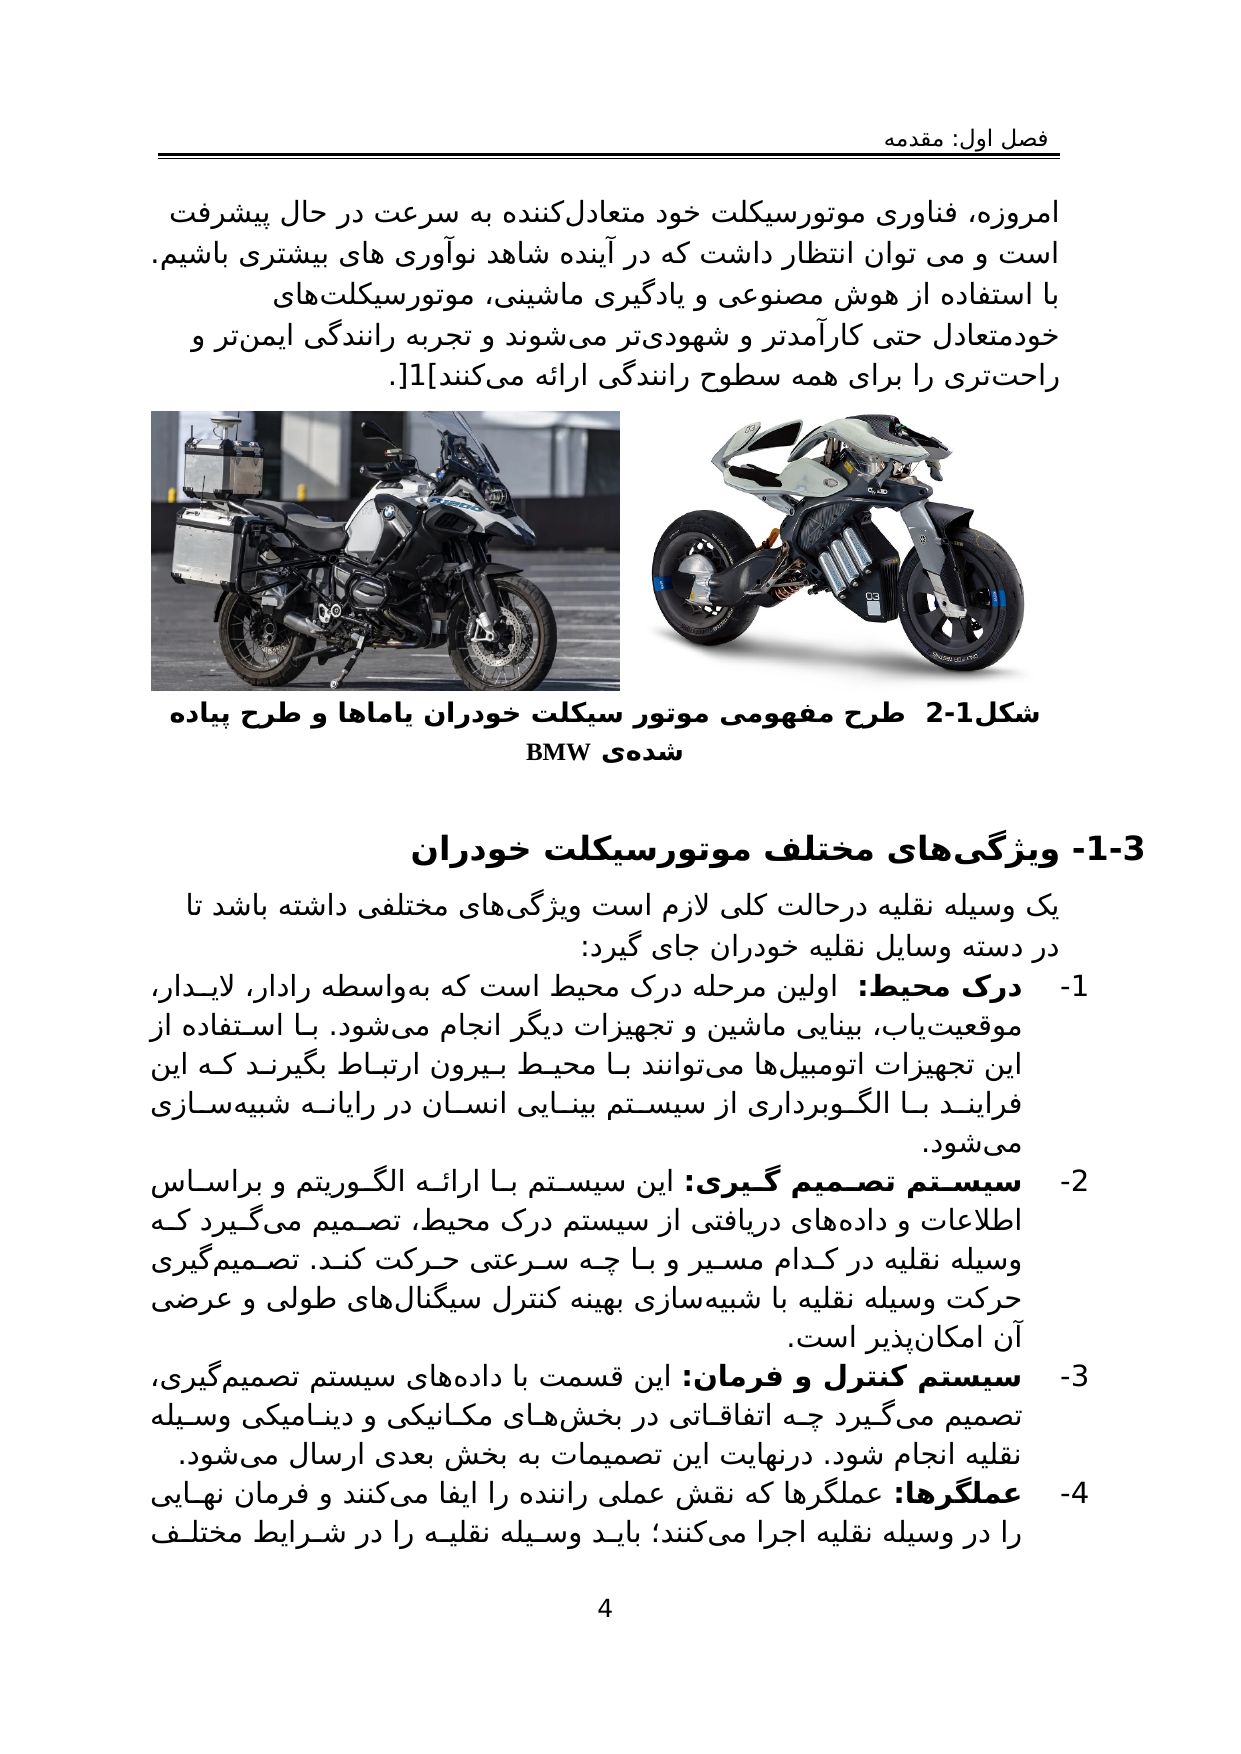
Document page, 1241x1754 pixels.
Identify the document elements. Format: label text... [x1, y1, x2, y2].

text یک وسیله نقلیه درحالت کلی لازم است ویژگی‌های مختلفی داشته باشد تا در دسته وسایل نقلیه خودران جای گیرد: [150, 888, 1060, 963]
list سیستم کنترل و فرمان: این قسمت با داده‌های سیستم تصمیم‌گیری، تصمیم می‌گیرد چه اتفاقاتی در بخش‌های مکانیکی و دینامیکی وسیله نقلیه انجام شود. درنهایت این تصمیمات به بخش بعدی ارسال می‌شود. [150, 1359, 1060, 1471]
title شكل1‌-2 طرح مفهومی موتور سیکلت خودران یاماها و طرح پیاده شده‌ی BMW [150, 697, 1060, 767]
list سیستم تصمیم گیری: این سیستم با ارائه الگوریتم و بر‌اساس اطلاعات و داده‌های دریافتی از سیستم درک محیط، تصمیم می‌گیرد که وسیله نقلیه در کدام مسیر و با چه سرعتی حرکت کند. تصمیم‌گیری حرکت وسیله نقلیه با شبیه‌سازی بهینه کنترل سیگنال‌های طولی و عرضی آن امکان‌پذیر است. [150, 1164, 1060, 1354]
list درک محیط: اولین مرحله درک محیط است که به‌واسطه رادار، لایدار، موقعیت‌یاب، بینایی ماشین و تجهیزات دیگر انجام می‌شود. با استفاده از این تجهیزات اتومبیل‌ها می‌توانند با محیط بیرون ارتباط بگیرند که این فرایند با الگو‌برداری از سیستم بینایی انسان در رایانه شبیه‌سازی می‌شود. [150, 969, 1060, 1159]
text امروزه، فناوری موتورسیکلت خود متعادل‌کننده به سرعت در حال پیشرفت است و می توان انتظار داشت که در آینده شاهد نوآوری های بیشتری باشیم. با استفاده از هوش مصنوعی و یادگیری ماشینی، موتورسیکلت‌های خودمتعادل حتی کارآمدتر و شهودی‌تر می‌شوند و تجربه رانندگی ایمن‌تر و راحت‌تری را برای همه سطوح رانندگی ارائه می‌کنند]1[. [150, 196, 1060, 392]
subtitle ویژگی‌های مختلف موتورسیکلت خودران [150, 829, 1060, 868]
picture [151, 411, 1059, 692]
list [150, 1476, 1060, 1549]
